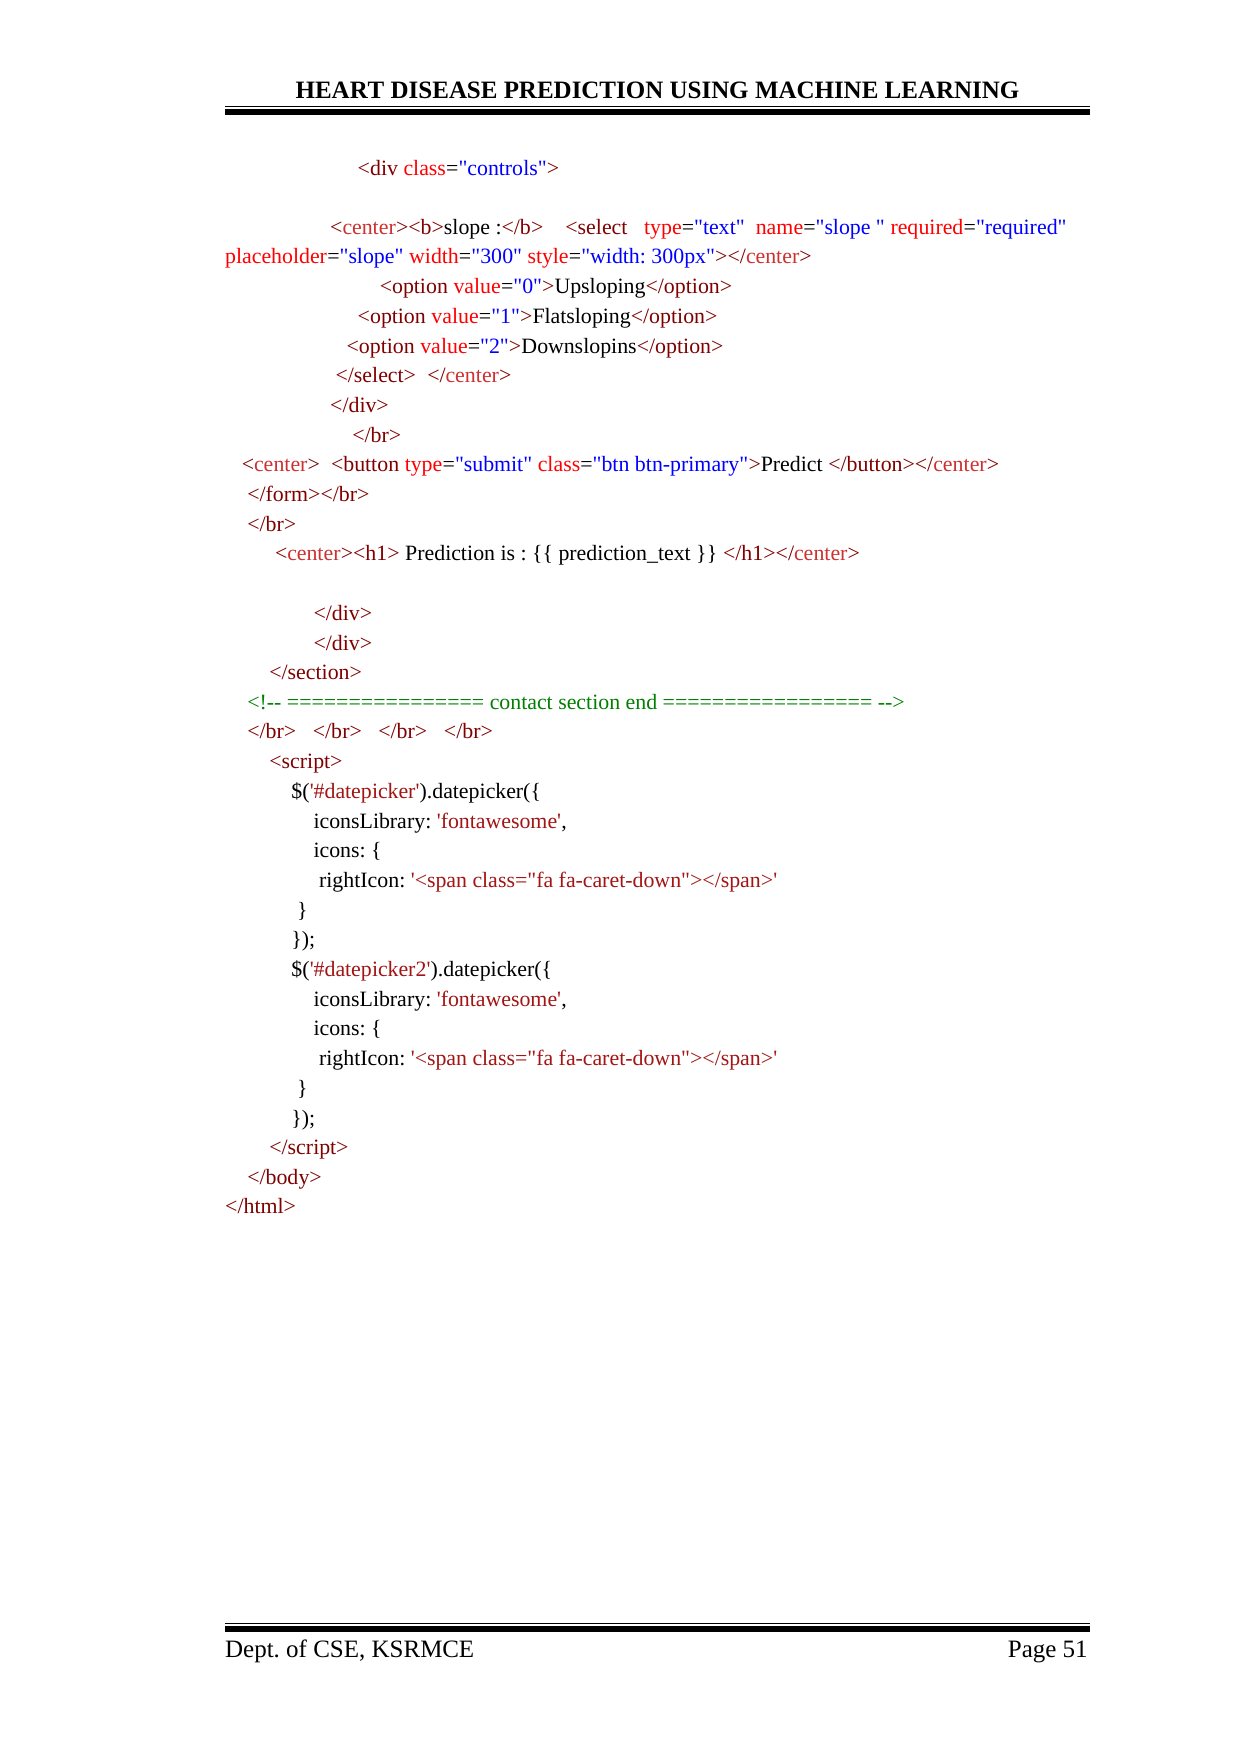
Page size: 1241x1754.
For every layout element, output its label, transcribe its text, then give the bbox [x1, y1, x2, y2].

text </select> </center> [225, 358, 1090, 387]
text rightIcon: '<span class="fa fa-caret-down"></span>' [225, 862, 1090, 892]
text $('#datepicker').datepicker({ [225, 773, 1090, 803]
text </html> [225, 1189, 1090, 1219]
text icons: { [225, 833, 1090, 862]
text <script> [225, 744, 1090, 773]
text <option value="2">Downslopins</option> [225, 328, 1090, 358]
text </body> [225, 1159, 1090, 1189]
text </br> [225, 417, 1090, 447]
text } [225, 892, 1090, 922]
text <center> <button type="submit" class="btn btn-primary">Predict </button></center> [225, 447, 1090, 477]
text <center><b>slope :</b> <select type="text" name="slope " required="required" placeholder="slope" width="300" style="width: 300px"></center> [225, 209, 1090, 269]
text </section> [225, 655, 1090, 684]
text <center><h1> Prediction is : {{ prediction_text }} </h1></center> [225, 536, 1090, 566]
text </form></br> [225, 477, 1090, 506]
text iconsLibrary: 'fontawesome', [225, 803, 1090, 833]
text </div> [225, 595, 1090, 625]
text <option value="1">Flatsloping</option> [225, 298, 1090, 328]
text rightIcon: '<span class="fa fa-caret-down"></span>' [225, 1041, 1090, 1070]
text </br> </br> </br> </br> [225, 714, 1090, 744]
text }); [225, 922, 1090, 952]
text } [225, 1070, 1090, 1100]
text <div class="controls"> [225, 150, 1090, 180]
text }); [225, 1100, 1090, 1130]
text <!-- ================ contact section end ================= --> [225, 684, 1090, 714]
text $('#datepicker2').datepicker({ [225, 952, 1090, 981]
text </br> [225, 506, 1090, 536]
text </div> [225, 625, 1090, 655]
text iconsLibrary: 'fontawesome', [225, 981, 1090, 1011]
text </div> [225, 387, 1090, 417]
text <option value="0">Upsloping</option> [225, 269, 1090, 298]
text icons: { [225, 1011, 1090, 1041]
text </script> [225, 1130, 1090, 1159]
